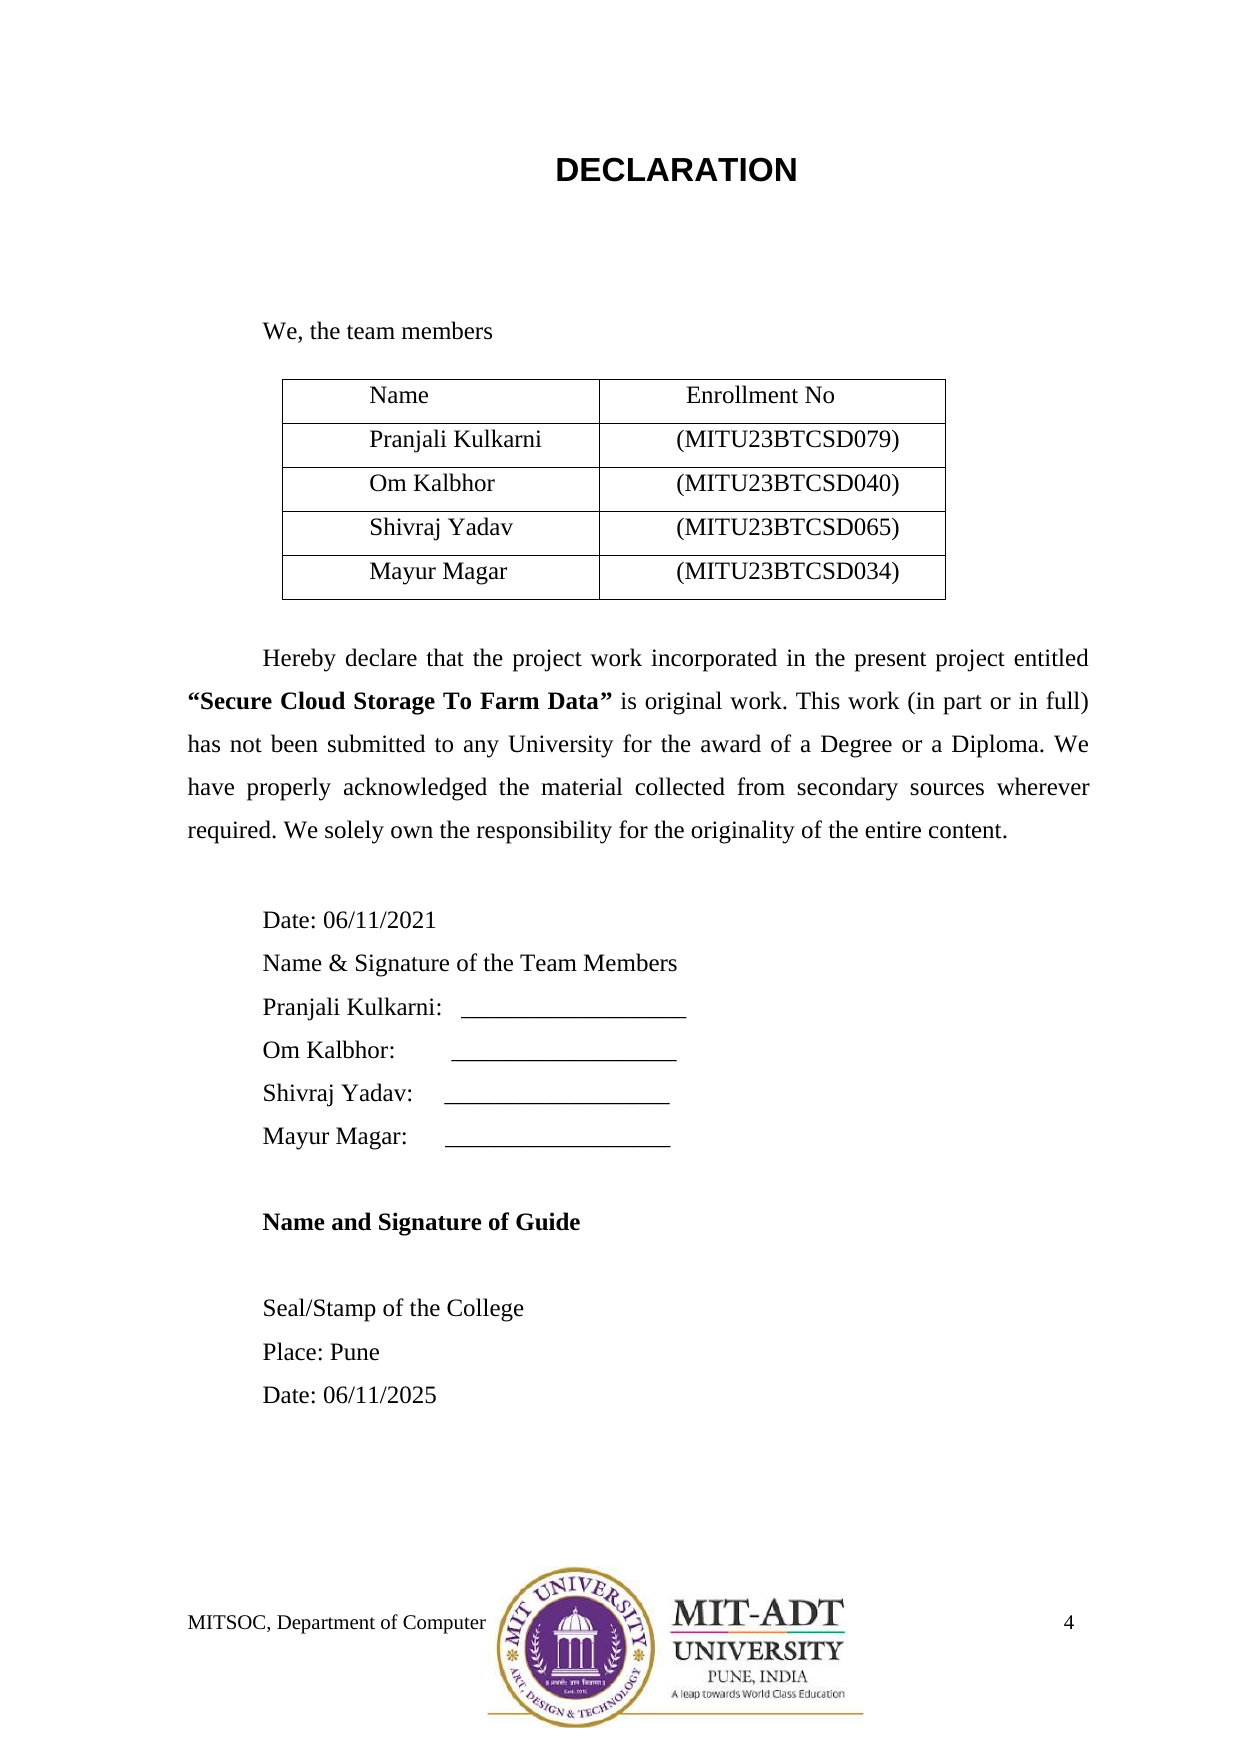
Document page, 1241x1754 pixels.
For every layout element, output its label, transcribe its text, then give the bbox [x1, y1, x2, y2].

text Om Kalbhor: __________________ [187, 1035, 1090, 1063]
table_cell Shivraj Yadav [283, 512, 599, 555]
table_cell (MITU23BTCSD040) [600, 468, 945, 511]
table_cell Mayur Magar [283, 556, 599, 599]
text Date: 06/11/2021 [187, 905, 1090, 934]
text Name and Signature of Guide [187, 1207, 1090, 1236]
text We, the team members [187, 316, 1090, 344]
text Seal/Stamp of the College [187, 1293, 1090, 1322]
picture [487, 1566, 864, 1728]
table_cell (MITU23BTCSD079) [600, 424, 945, 467]
table_header Enrollment No [600, 380, 945, 423]
table_cell Om Kalbhor [283, 468, 599, 511]
text Pranjali Kulkarni: __________________ [187, 992, 1090, 1020]
text Hereby declare that the project work incorporated in the present project entitled “Secure Cloud Storage To Farm Data” is original work. This work (in part or in full) has not been submitted to any University for the award of a Degree or a Diploma. We have properly acknowledged the material collected from secondary sources wherever required. We solely own the responsibility for the originality of the entire content. [187, 643, 1090, 844]
text DECLARATION [187, 150, 1090, 188]
table_header Name [283, 380, 599, 423]
text Mayur Magar: __________________ [187, 1121, 1090, 1150]
text Date: 06/11/2025 [187, 1380, 1090, 1408]
text Place: Pune [187, 1337, 1090, 1365]
text Name & Signature of the Team Members [187, 948, 1090, 977]
table_cell (MITU23BTCSD034) [600, 556, 945, 599]
table_cell Pranjali Kulkarni [283, 424, 599, 467]
table_cell (MITU23BTCSD065) [600, 512, 945, 555]
text Shivraj Yadav: __________________ [187, 1078, 1090, 1107]
